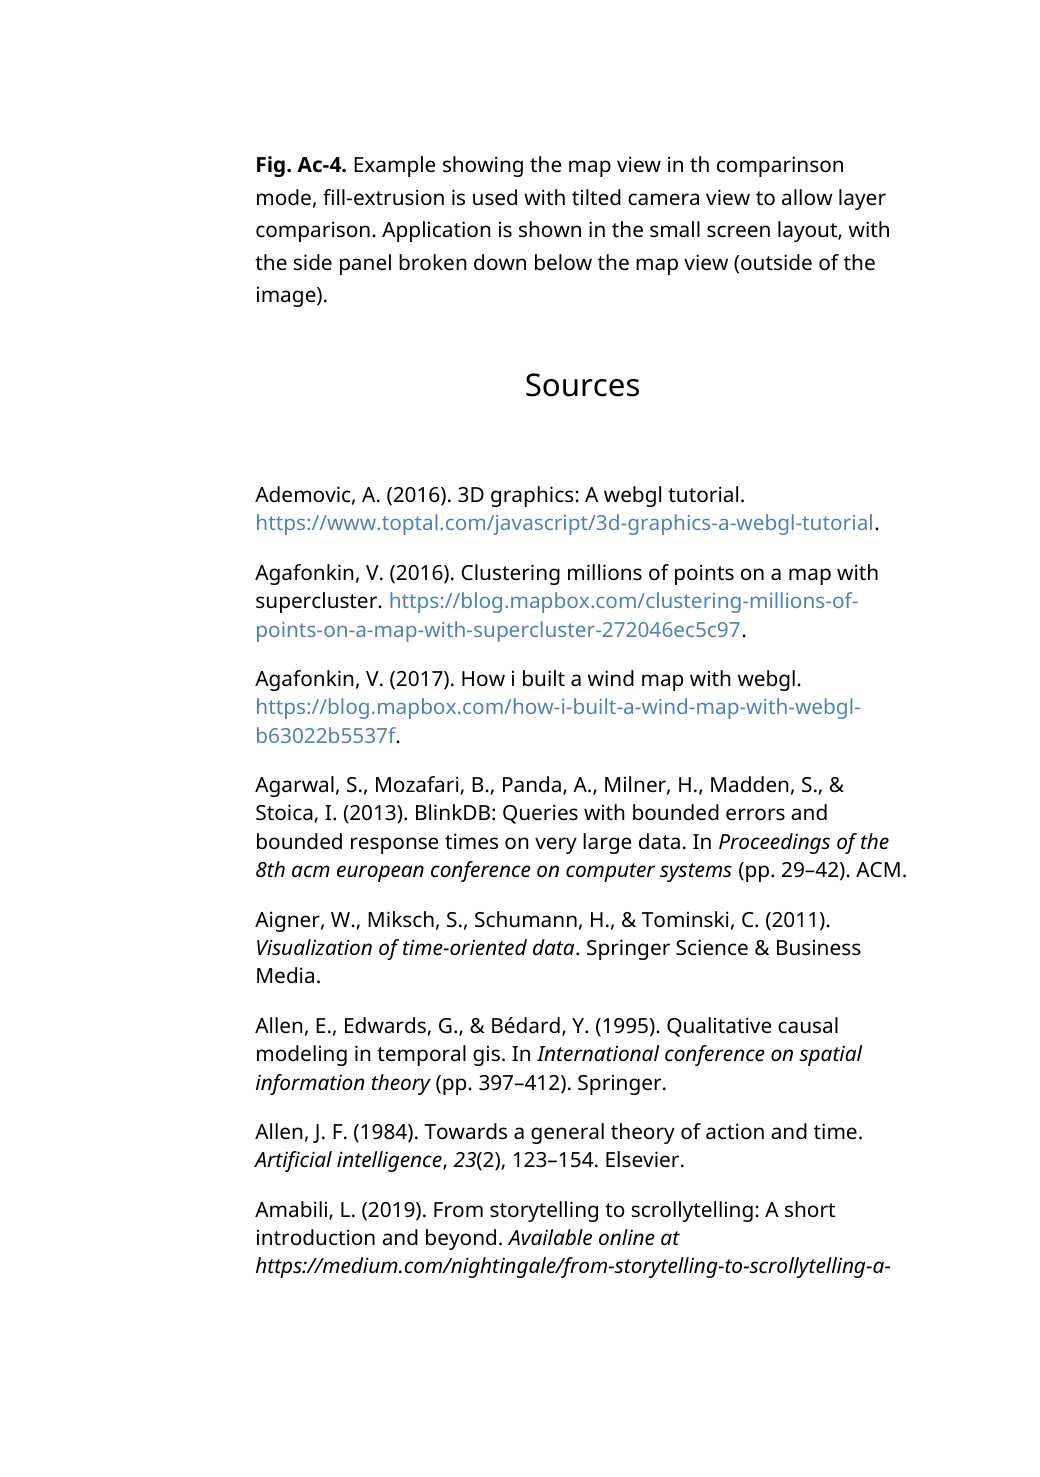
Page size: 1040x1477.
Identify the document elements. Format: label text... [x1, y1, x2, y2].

text Aigner, W., Miksch, S., Schumann, H., & Tominski, C. (2011). Visualization of time-oriented data. Springer Science & Business Media. [255, 905, 910, 990]
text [255, 1195, 910, 1280]
text Agafonkin, V. (2016). Clustering millions of points on a map with supercluster. https://blog.mapbox.com/clustering-millions-of-points-on-a-map-with-supercluster-272046ec5c97. [255, 558, 910, 643]
text Fig. Ac-4. Example showing the map view in th comparinson mode, fill-extrusion is used with tilted camera view to allow layer comparison. Application is shown in the small screen layout, with the side panel broken down below the map view (outside of the image). [255, 150, 910, 309]
text Agarwal, S., Mozafari, B., Panda, A., Milner, H., Madden, S., & Stoica, I. (2013). BlinkDB: Queries with bounded errors and bounded response times on very large data. In Proceedings of the 8th acm european conference on computer systems (pp. 29–42). ACM. [255, 770, 910, 884]
text Agafonkin, V. (2017). How i built a wind map with webgl. https://blog.mapbox.com/how-i-built-a-wind-map-with-webgl-b63022b5537f. [255, 664, 910, 749]
text Allen, J. F. (1984). Towards a general theory of action and time. Artificial intelligence, 23(2), 123–154. Elsevier. [255, 1117, 910, 1174]
subtitle Sources [255, 362, 910, 405]
text Ademovic, A. (2016). 3D graphics: A webgl tutorial. https://www.toptal.com/javascript/3d-graphics-a-webgl-tutorial. [255, 480, 910, 537]
text Allen, E., Edwards, G., & Bédard, Y. (1995). Qualitative causal modeling in temporal gis. In International conference on spatial information theory (pp. 397–412). Springer. [255, 1011, 910, 1096]
